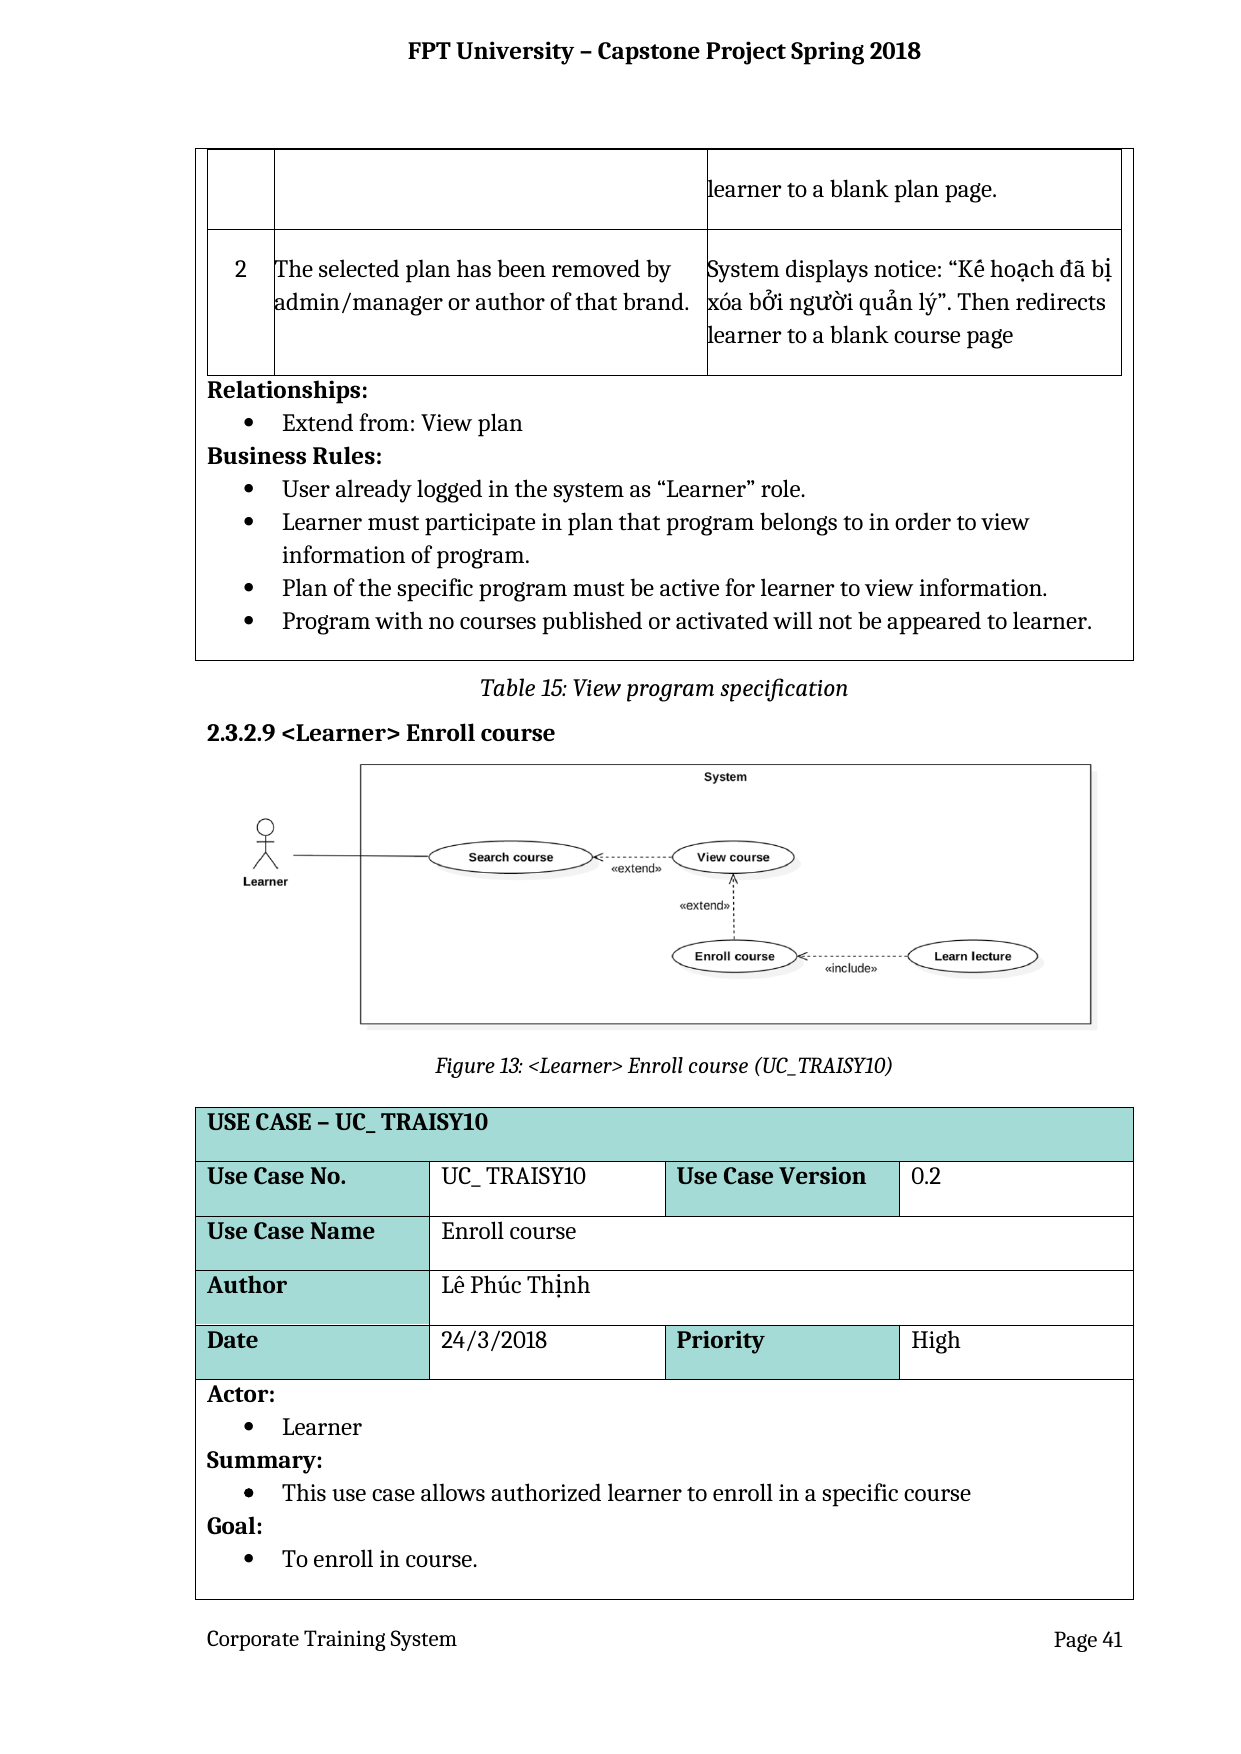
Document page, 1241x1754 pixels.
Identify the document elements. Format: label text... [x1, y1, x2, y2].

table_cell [196, 149, 1133, 660]
list Table : View program specification [207, 674, 1122, 702]
text 2.3.2.9 <Learner> Enroll course [207, 719, 1122, 748]
table_cell Enroll course [430, 1217, 1133, 1270]
table_cell Use Case No. [196, 1162, 429, 1216]
table_cell UC_ TRAISY10 [430, 1162, 665, 1216]
table_cell Date [196, 1326, 429, 1379]
table_cell 24/3/2018 [430, 1326, 665, 1379]
text Figure 13: <Learner> Enroll course (UC_TRAISY10) [207, 1052, 1122, 1079]
table_header USE CASE – UC_ TRAISY10 [196, 1108, 1133, 1161]
table_cell Use Case Version [666, 1162, 899, 1216]
table_cell Use Case Name [196, 1217, 429, 1270]
picture [229, 752, 1100, 1034]
table_cell High [900, 1326, 1133, 1379]
table_cell Author [196, 1271, 429, 1324]
table_cell 0.2 [900, 1162, 1133, 1216]
table_cell Priority [666, 1326, 899, 1379]
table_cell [196, 1380, 1133, 1598]
table_cell Lê Phúc Thịnh [430, 1271, 1133, 1324]
